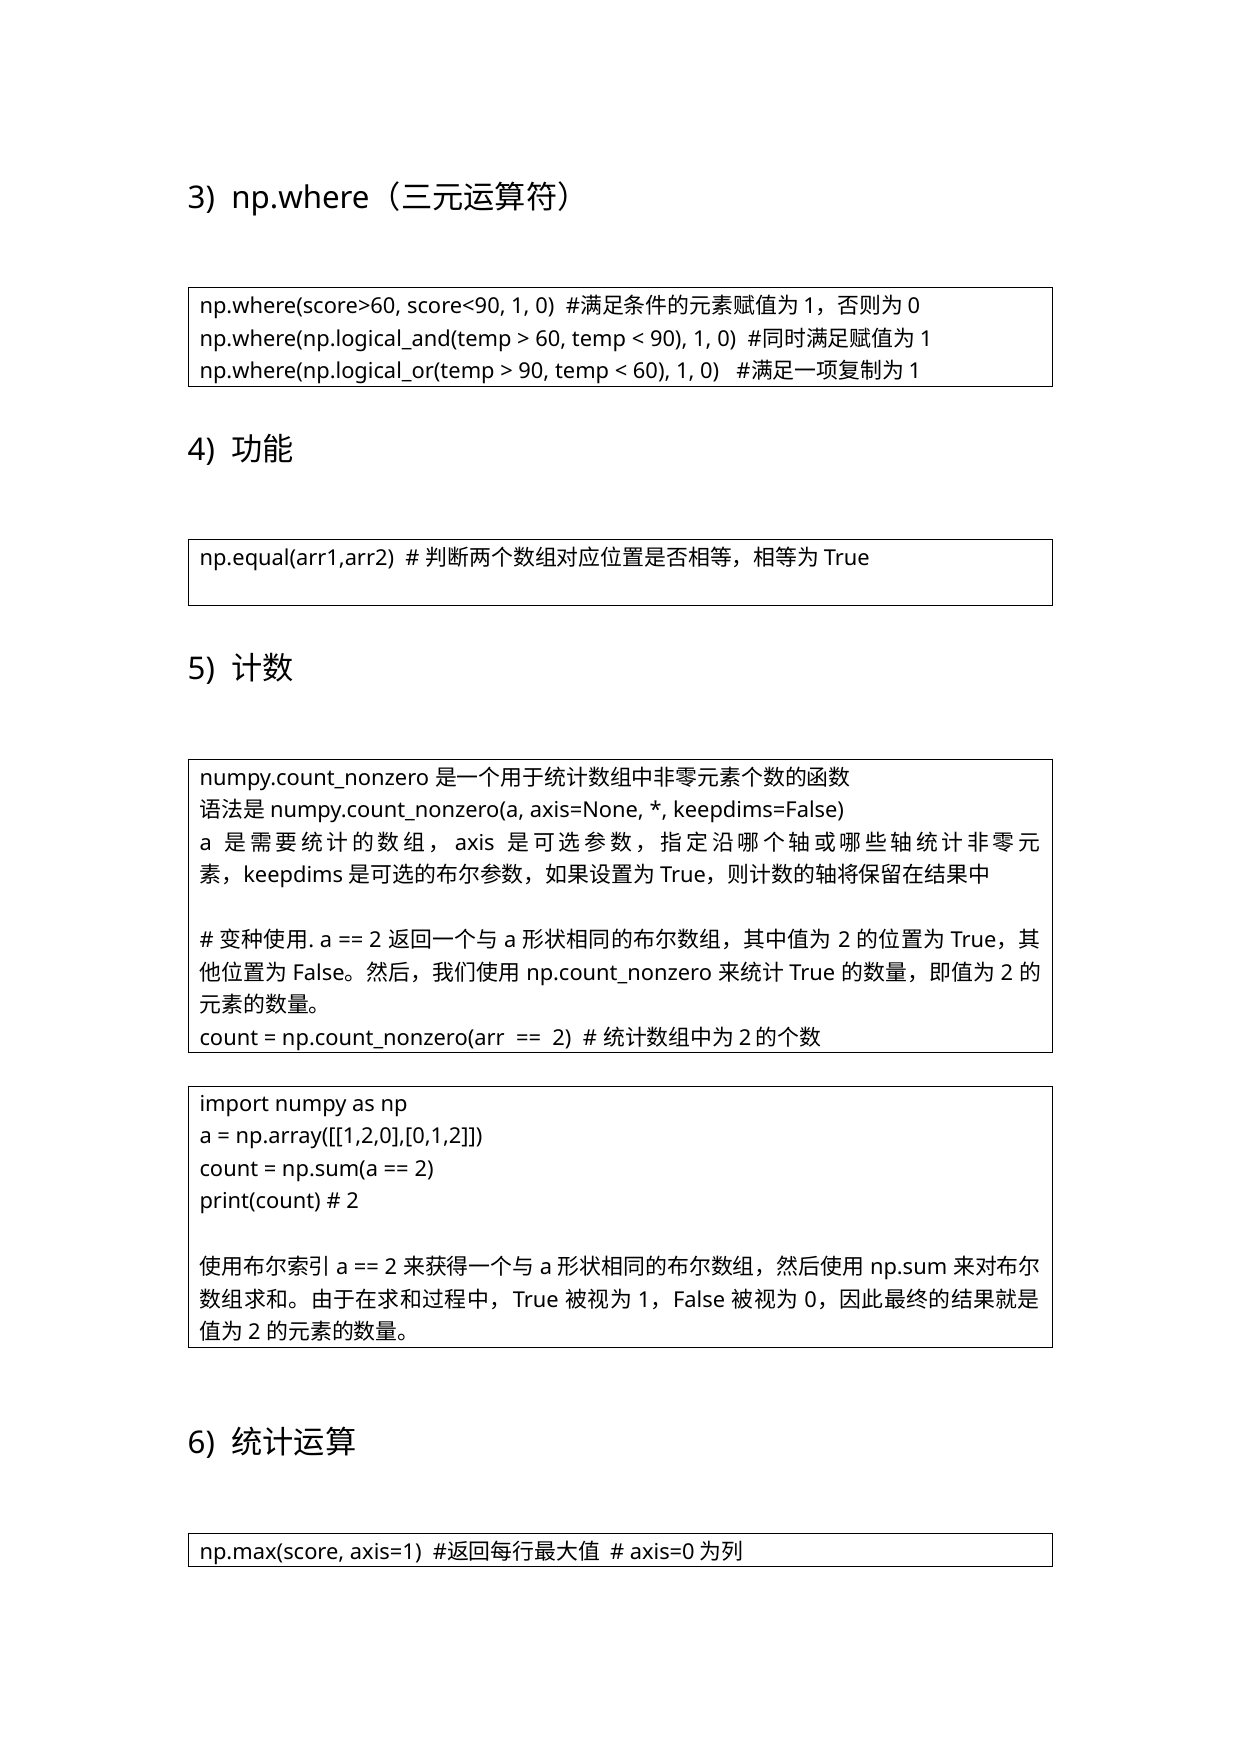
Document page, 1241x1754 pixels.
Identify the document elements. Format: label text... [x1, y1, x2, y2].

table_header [189, 1534, 1052, 1566]
subtitle np.where（三元运算符） [187, 162, 1053, 227]
subtitle 计数 [187, 633, 1053, 698]
subtitle 功能 [187, 414, 1053, 479]
subtitle 统计运算 [187, 1407, 1053, 1472]
table_header np.equal(arr1,arr2) # 判断两个数组对应位置是否相等，相等为True [189, 540, 1052, 605]
table_header import numpy as np a = np.array([[1,2,0],[0,1,2]]) count = np.sum(a == 2) print(count) # 2 使用布尔索引 a == 2 来获得一个与 a 形状相同的布尔数组，然后使用 np.sum 来对布尔数组求和。由于在求和过程中，True 被视为 1，False 被视为 0，因此最终的结果就是值为 2 的元素的数量。 [189, 1087, 1052, 1347]
table_header numpy.count_nonzero 是一个用于统计数组中非零元素个数的函数 语法是 numpy.count_nonzero(a, axis=None, *, keepdims=False) a 是需要统计的数组，axis 是可选参数，指定沿哪个轴或哪些轴统计非零元素，keepdims 是可选的布尔参数，如果设置为 True，则计数的轴将保留在结果中 # 变种使用. a == 2 返回一个与 a 形状相同的布尔数组，其中值为 2 的位置为 True，其他位置为 False。然后，我们使用 np.count_nonzero 来统计 True 的数量，即值为 2 的元素的数量。 count = np.count_nonzero(arr == 2) # 统计数组中为2的个数 [189, 760, 1052, 1052]
table_header np.where(score>60, score<90, 1, 0) #满足条件的元素赋值为1，否则为0 np.where(np.logical_and(temp > 60, temp < 90), 1, 0) #同时满足赋值为1 np.where(np.logical_or(temp > 90, temp < 60), 1, 0) #满足一项复制为1 [189, 288, 1052, 386]
